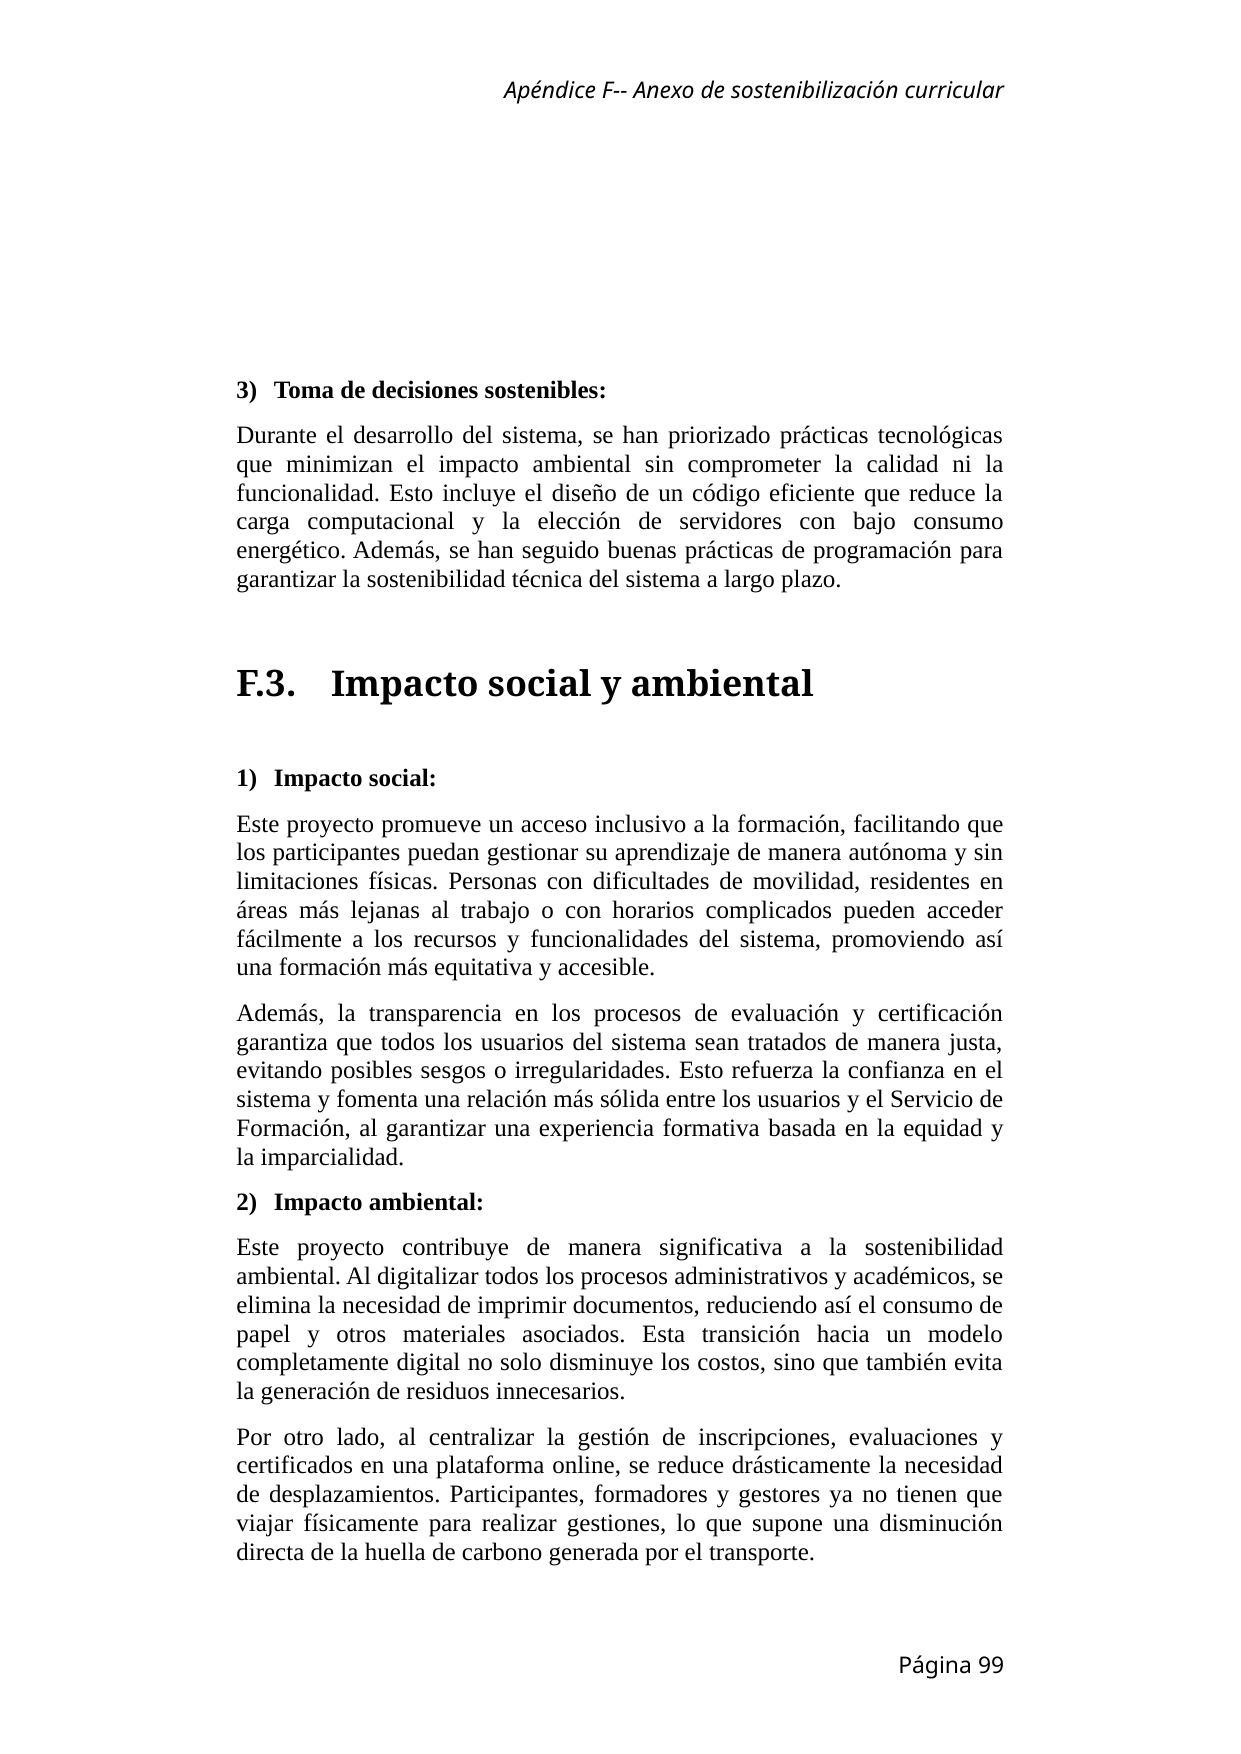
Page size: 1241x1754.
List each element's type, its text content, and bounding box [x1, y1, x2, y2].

list Impacto social: [236, 763, 1004, 792]
text Este proyecto contribuye de manera significativa a la sostenibilidad ambiental. Al digitalizar todos los procesos administrativos y académicos, se elimina la necesidad de imprimir documentos, reduciendo así el consumo de papel y otros materiales asociados. Esta transición hacia un modelo completamente digital no solo disminuye los costos, sino que también evita la generación de residuos innecesarios. [236, 1232, 1004, 1405]
text Durante el desarrollo del sistema, se han priorizado prácticas tecnológicas que minimizan el impacto ambiental sin comprometer la calidad ni la funcionalidad. Esto incluye el diseño de un código eficiente que reduce la carga computacional y la elección de servidores con bajo consumo energético. Además, se han seguido buenas prácticas de programación para garantizar la sostenibilidad técnica del sistema a largo plazo. [236, 420, 1004, 593]
subtitle Impacto social y ambiental [236, 657, 1004, 707]
list Impacto ambiental: [236, 1187, 1004, 1216]
list Toma de decisiones sostenibles: [236, 375, 1004, 403]
text Este proyecto promueve un acceso inclusivo a la formación, facilitando que los participantes puedan gestionar su aprendizaje de manera autónoma y sin limitaciones físicas. Personas con dificultades de movilidad, residentes en áreas más lejanas al trabajo o con horarios complicados pueden acceder fácilmente a los recursos y funcionalidades del sistema, promoviendo así una formación más equitativa y accesible. [236, 809, 1004, 981]
text Por otro lado, al centralizar la gestión de inscripciones, evaluaciones y certificados en una plataforma online, se reduce drásticamente la necesidad de desplazamientos. Participantes, formadores y gestores ya no tienen que viajar físicamente para realizar gestiones, lo que supone una disminución directa de la huella de carbono generada por el transporte. [236, 1422, 1004, 1565]
text Además, la transparencia en los procesos de evaluación y certificación garantiza que todos los usuarios del sistema sean tratados de manera justa, evitando posibles sesgos o irregularidades. Esto refuerza la confianza en el sistema y fomenta una relación más sólida entre los usuarios y el Servicio de Formación, al garantizar una experiencia formativa basada en la equidad y la imparcialidad. [236, 998, 1004, 1170]
